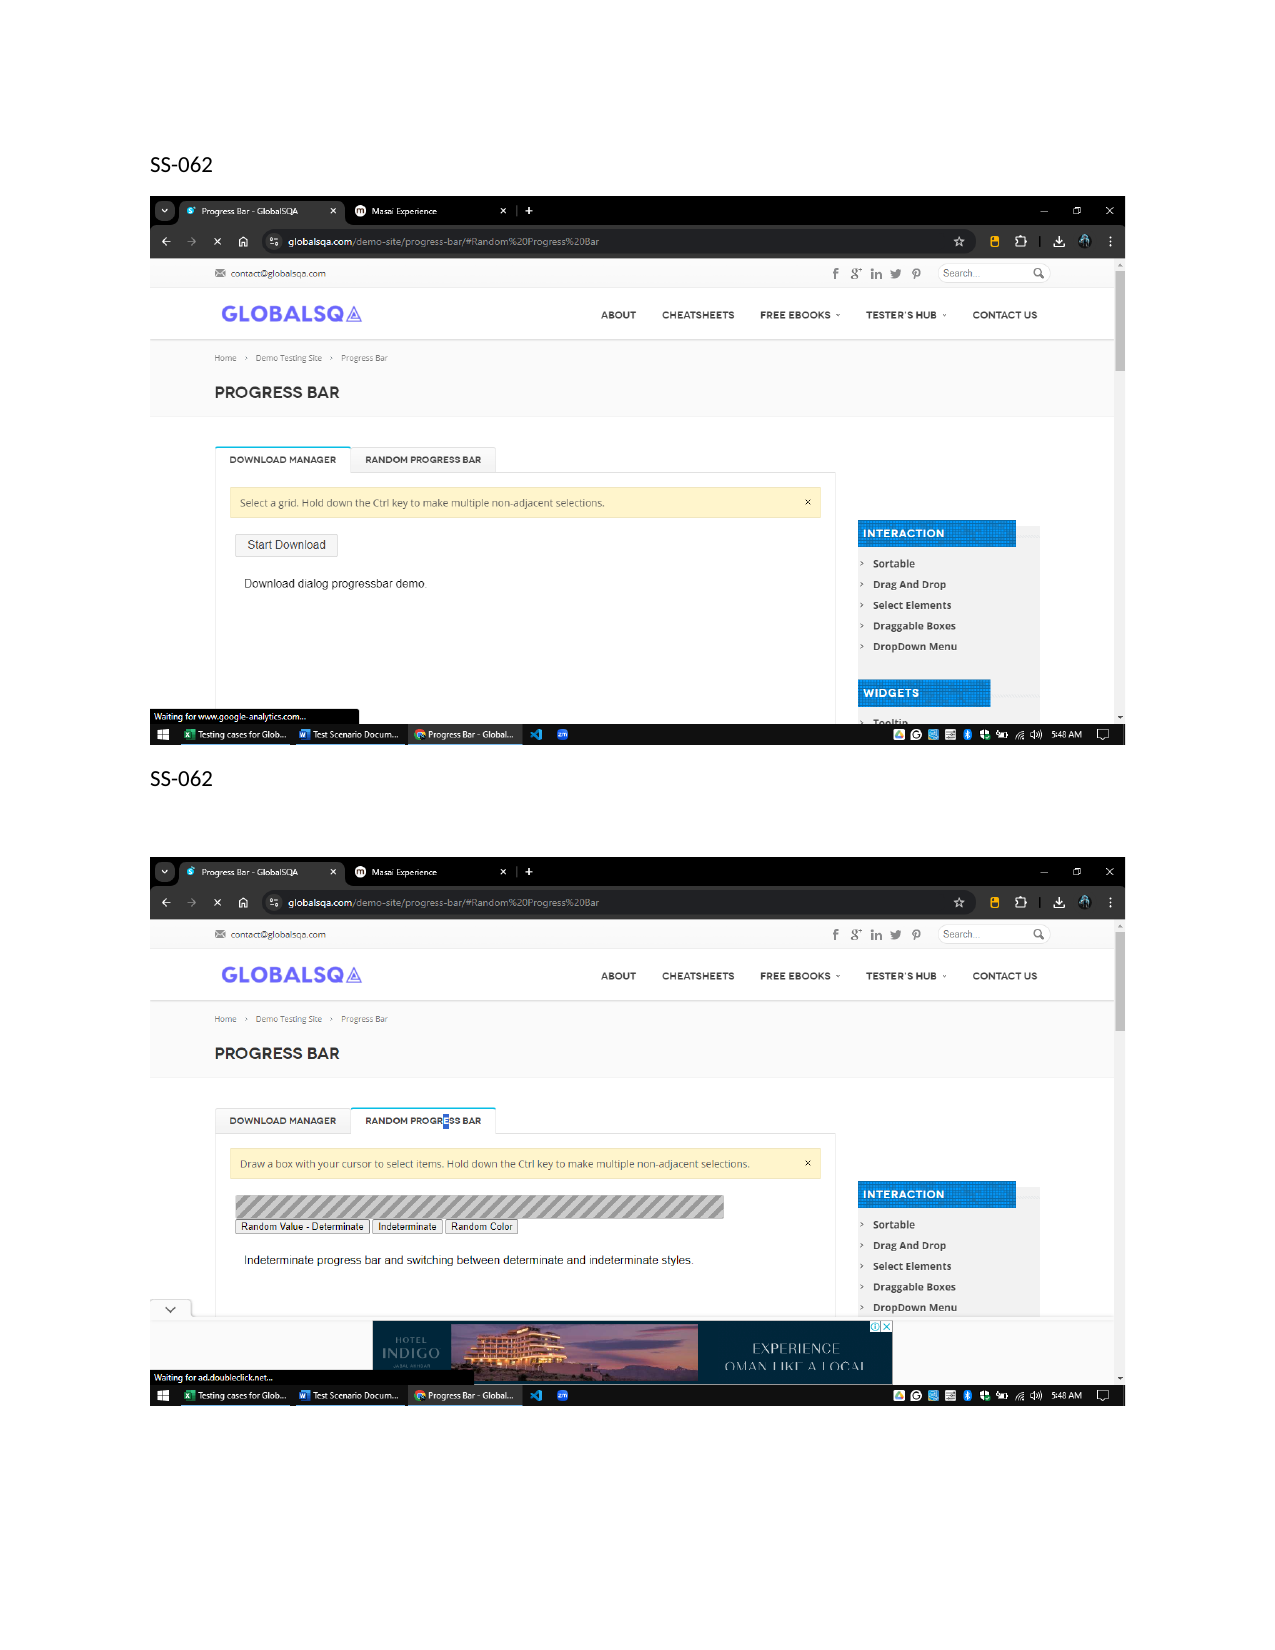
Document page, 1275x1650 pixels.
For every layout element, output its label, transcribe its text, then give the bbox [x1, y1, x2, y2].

picture [150, 857, 1125, 1406]
text SS-062 [150, 764, 1125, 792]
text SS-062 [150, 150, 1125, 178]
picture [150, 196, 1125, 745]
